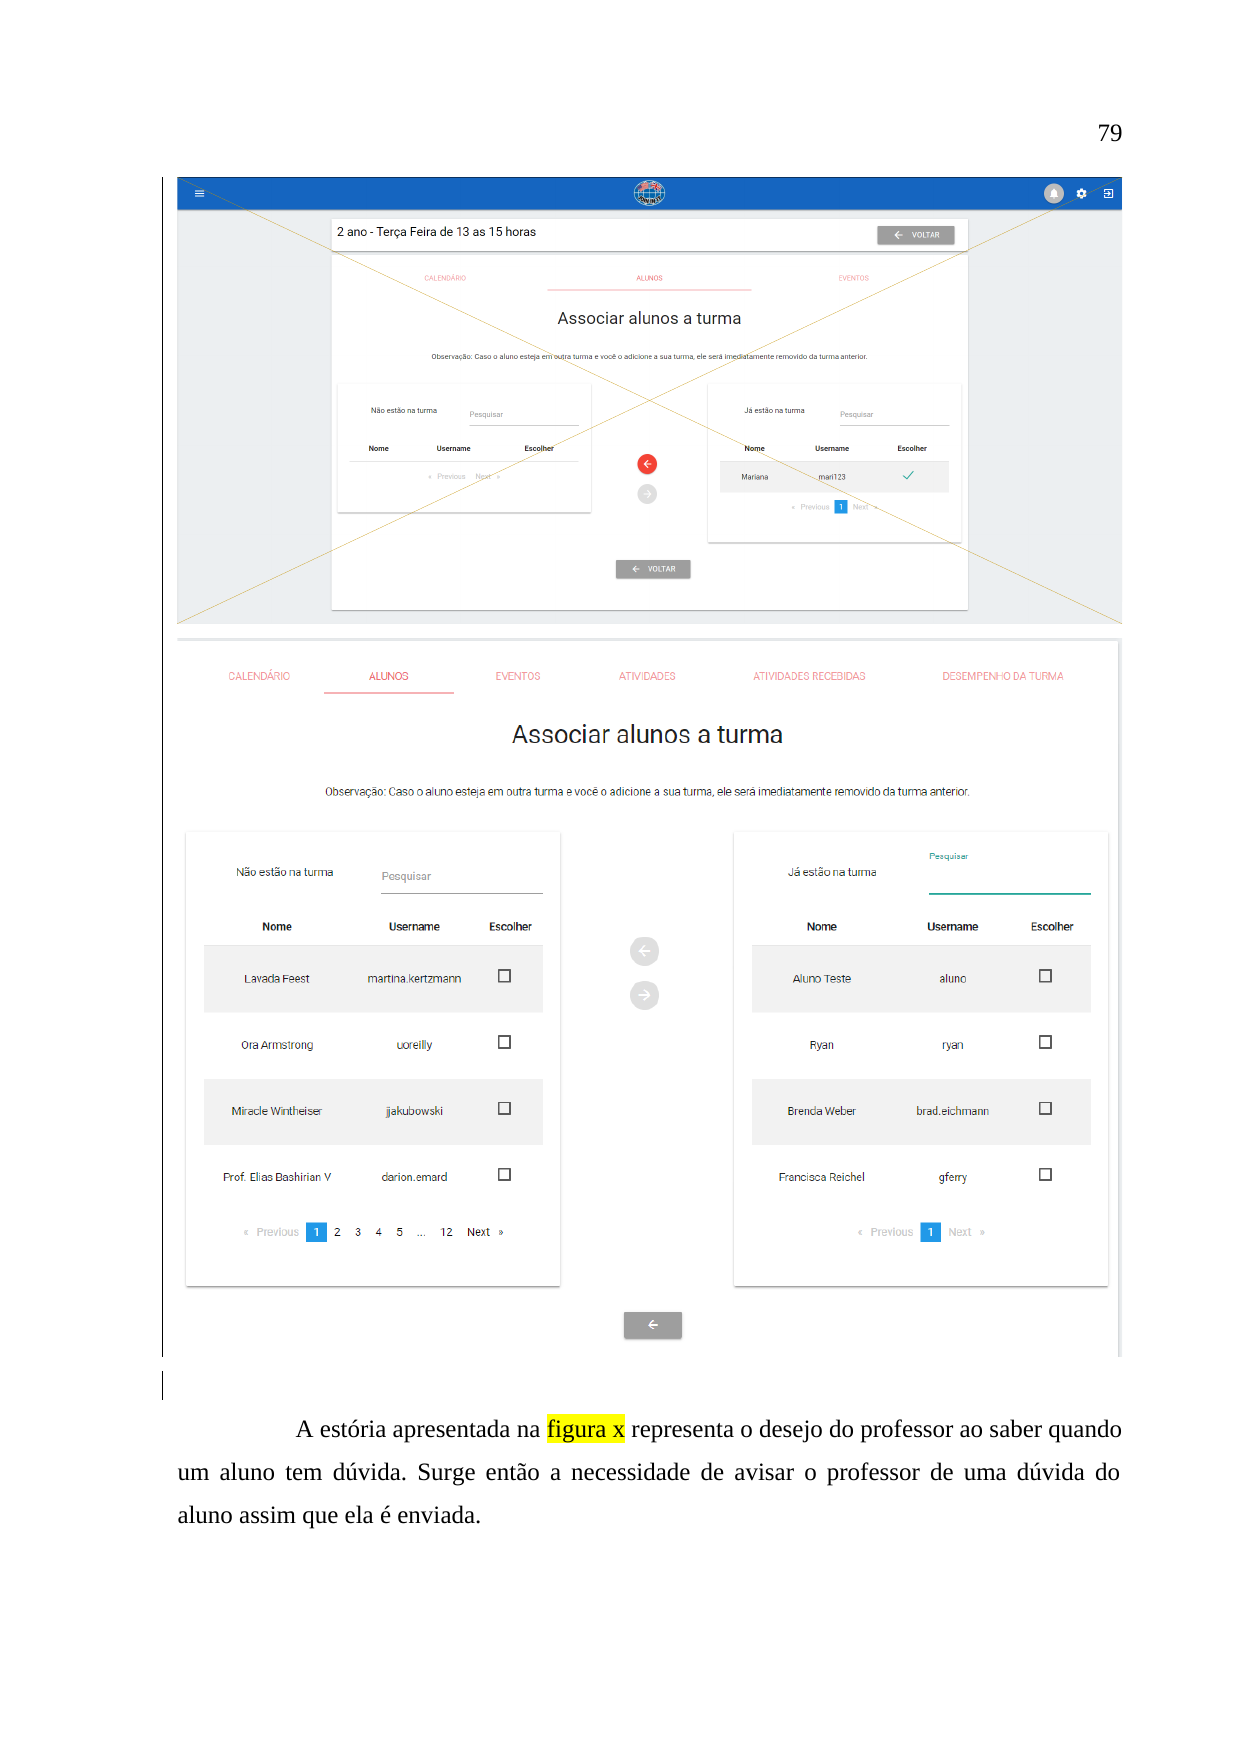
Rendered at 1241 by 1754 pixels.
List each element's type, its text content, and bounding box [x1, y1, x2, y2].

text A estória apresentada na figura x representa o desejo do professor ao saber quando um aluno tem dúvida. Surge então a necessidade de avisar o professor de uma dúvida do aluno assim que ela é enviada. [177, 1414, 1122, 1529]
picture [177, 638, 1123, 1357]
picture [180, 401, 1120, 624]
picture [177, 178, 648, 623]
picture [180, 177, 1120, 400]
picture [651, 178, 1123, 623]
